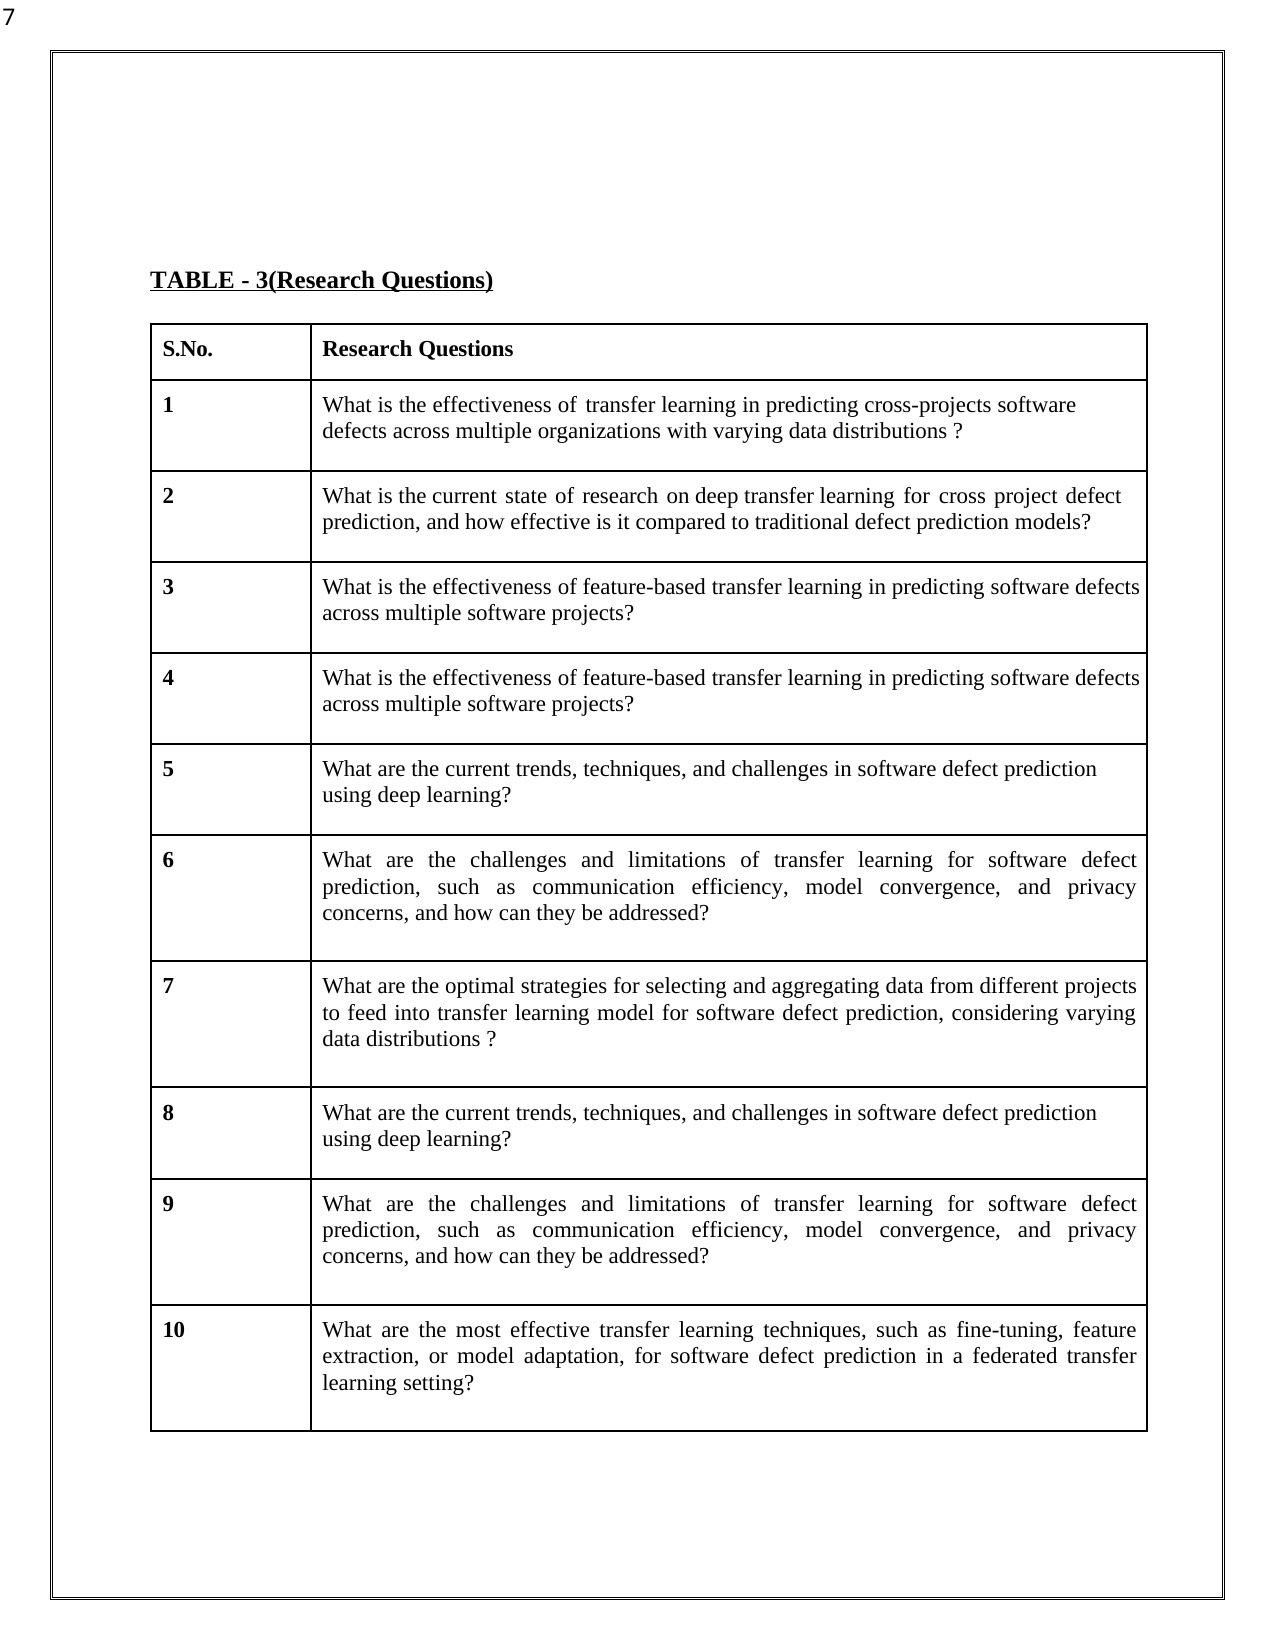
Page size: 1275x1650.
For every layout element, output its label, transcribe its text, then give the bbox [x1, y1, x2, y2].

table_cell 8 [152, 1088, 310, 1177]
text TABLE - 3(Research Questions) [150, 265, 1162, 294]
table_cell 9 [152, 1180, 310, 1303]
table_cell 7 [152, 962, 310, 1086]
table_cell What are the challenges and limitations of transfer learning for software defect prediction, such as communication efficiency, model convergence, and privacy concerns, and how can they be addressed? [312, 836, 1146, 960]
table_cell What is the effectiveness of feature-based transfer learning in predicting software defects across multiple software projects? [312, 654, 1146, 743]
table_cell 3 [152, 563, 310, 652]
table_cell What is the current state of research on deep transfer learning for cross project defect prediction, and how effective is it compared to traditional defect prediction models? [312, 472, 1146, 561]
table_cell What is the effectiveness of feature-based transfer learning in predicting software defects across multiple software projects? [312, 563, 1146, 652]
table_cell 1 [152, 381, 310, 469]
table_cell What are the current trends, techniques, and challenges in software defect prediction using deep learning? [312, 745, 1146, 834]
table_cell What is the effectiveness of transfer learning in predicting cross-projects software defects across multiple organizations with varying data distributions ? [312, 381, 1146, 469]
table_cell What are the current trends, techniques, and challenges in software defect prediction using deep learning? [312, 1088, 1146, 1177]
table_cell What are the challenges and limitations of transfer learning for software defect prediction, such as communication efficiency, model convergence, and privacy concerns, and how can they be addressed? [312, 1180, 1146, 1303]
table_cell 4 [152, 654, 310, 743]
table_cell 5 [152, 745, 310, 834]
table_header Research Questions [312, 325, 1146, 378]
table_cell What are the optimal strategies for selecting and aggregating data from different projects to feed into transfer learning model for software defect prediction, considering varying data distributions ? [312, 962, 1146, 1086]
table_cell 2 [152, 472, 310, 561]
table_cell 6 [152, 836, 310, 960]
table_cell 10 [152, 1306, 310, 1430]
table_header S.No. [152, 325, 310, 378]
table_cell What are the most effective transfer learning techniques, such as fine-tuning, feature extraction, or model adaptation, for software defect prediction in a federated transfer learning setting? [312, 1306, 1146, 1430]
